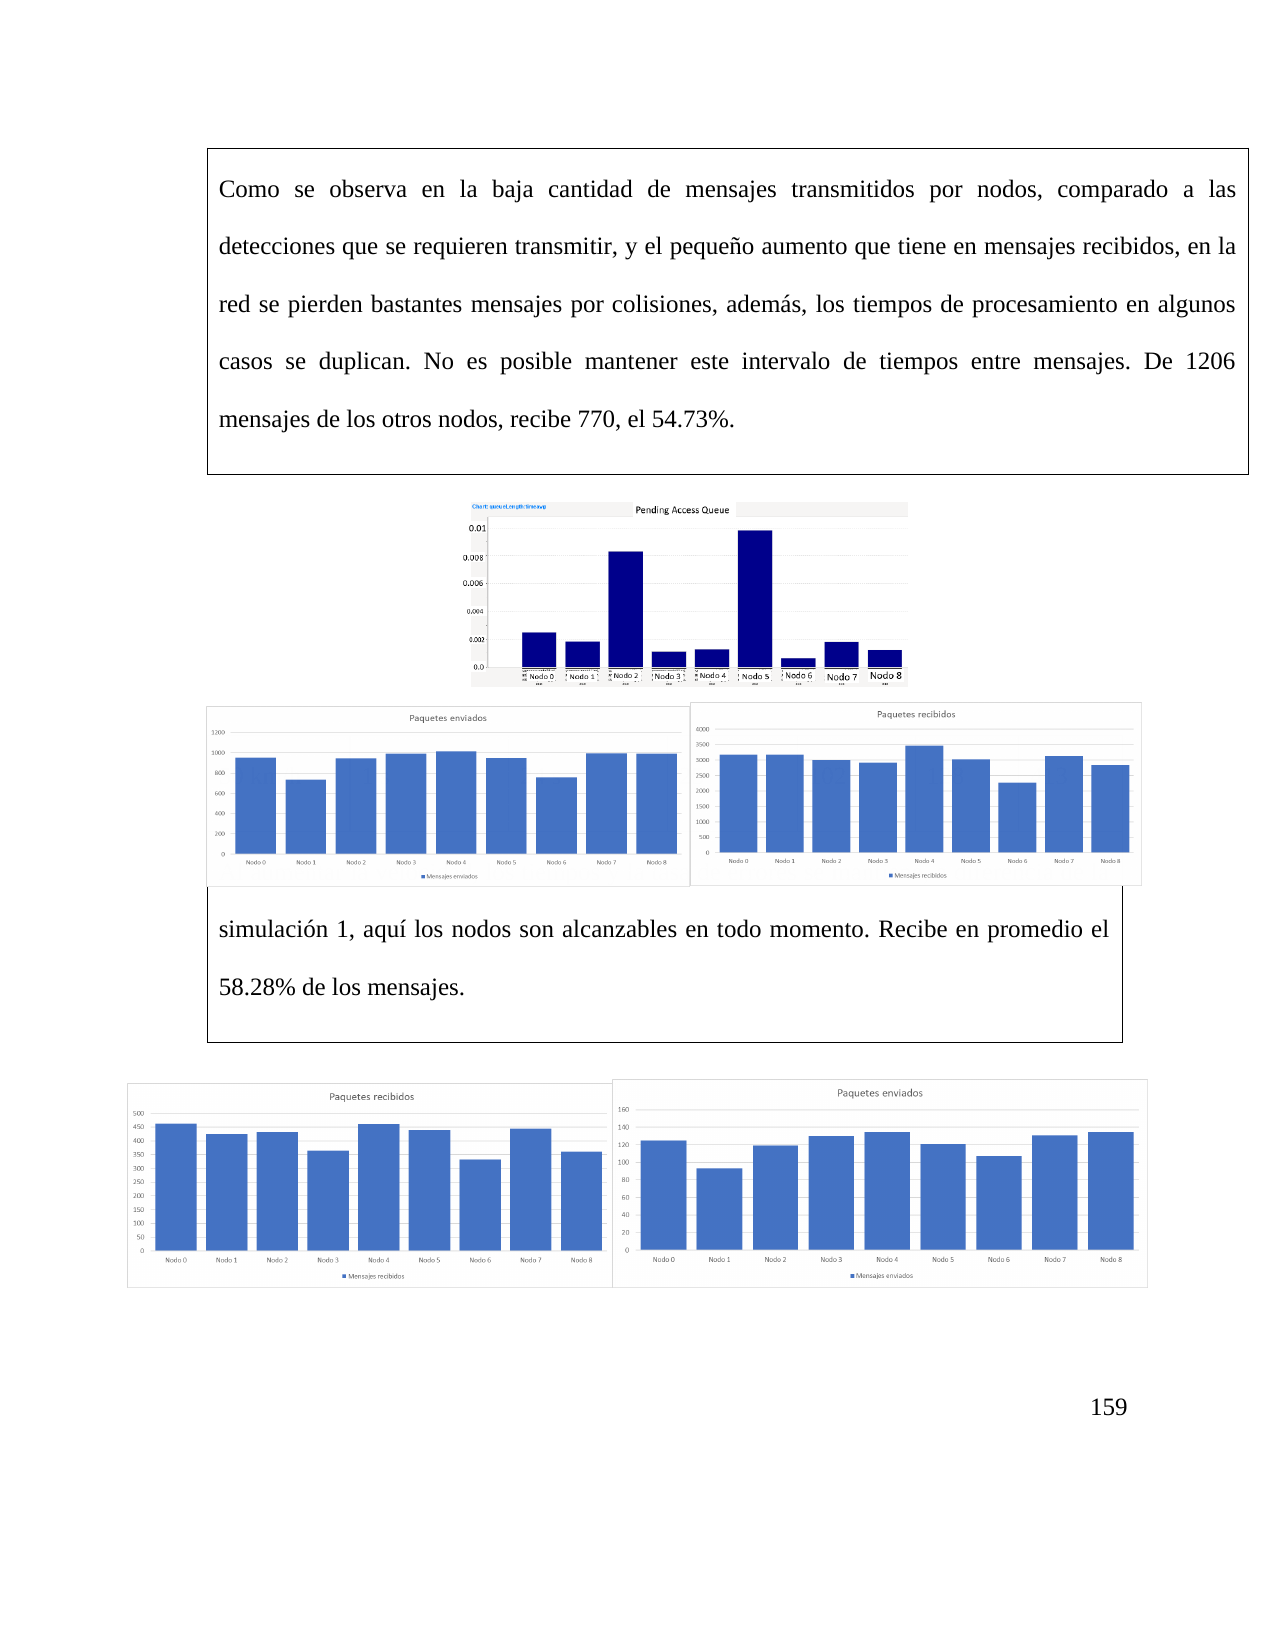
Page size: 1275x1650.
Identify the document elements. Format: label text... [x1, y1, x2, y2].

picture [206, 702, 1142, 887]
picture [127, 1079, 1148, 1288]
picture [460, 502, 908, 687]
table_cell Al aumentar la velocidad, los tiempos y la tasa de errores se mantiene, a diferencia de la simulación 1, aquí los nodos son alcanzables en todo momento. Recibe en promedio el 58.28% de los mensajes. [208, 886, 1122, 1042]
table_cell Como se observa en la baja cantidad de mensajes transmitidos por nodos, comparado a las detecciones que se requieren transmitir, y el pequeño aumento que tiene en mensajes recibidos, en la red se pierden bastantes mensajes por colisiones, además, los tiempos de procesamiento en algunos casos se duplican. No es posible mantener este intervalo de tiempos entre mensajes. De 1206 mensajes de los otros nodos, recibe 770, el 54.73%. [208, 149, 1248, 474]
